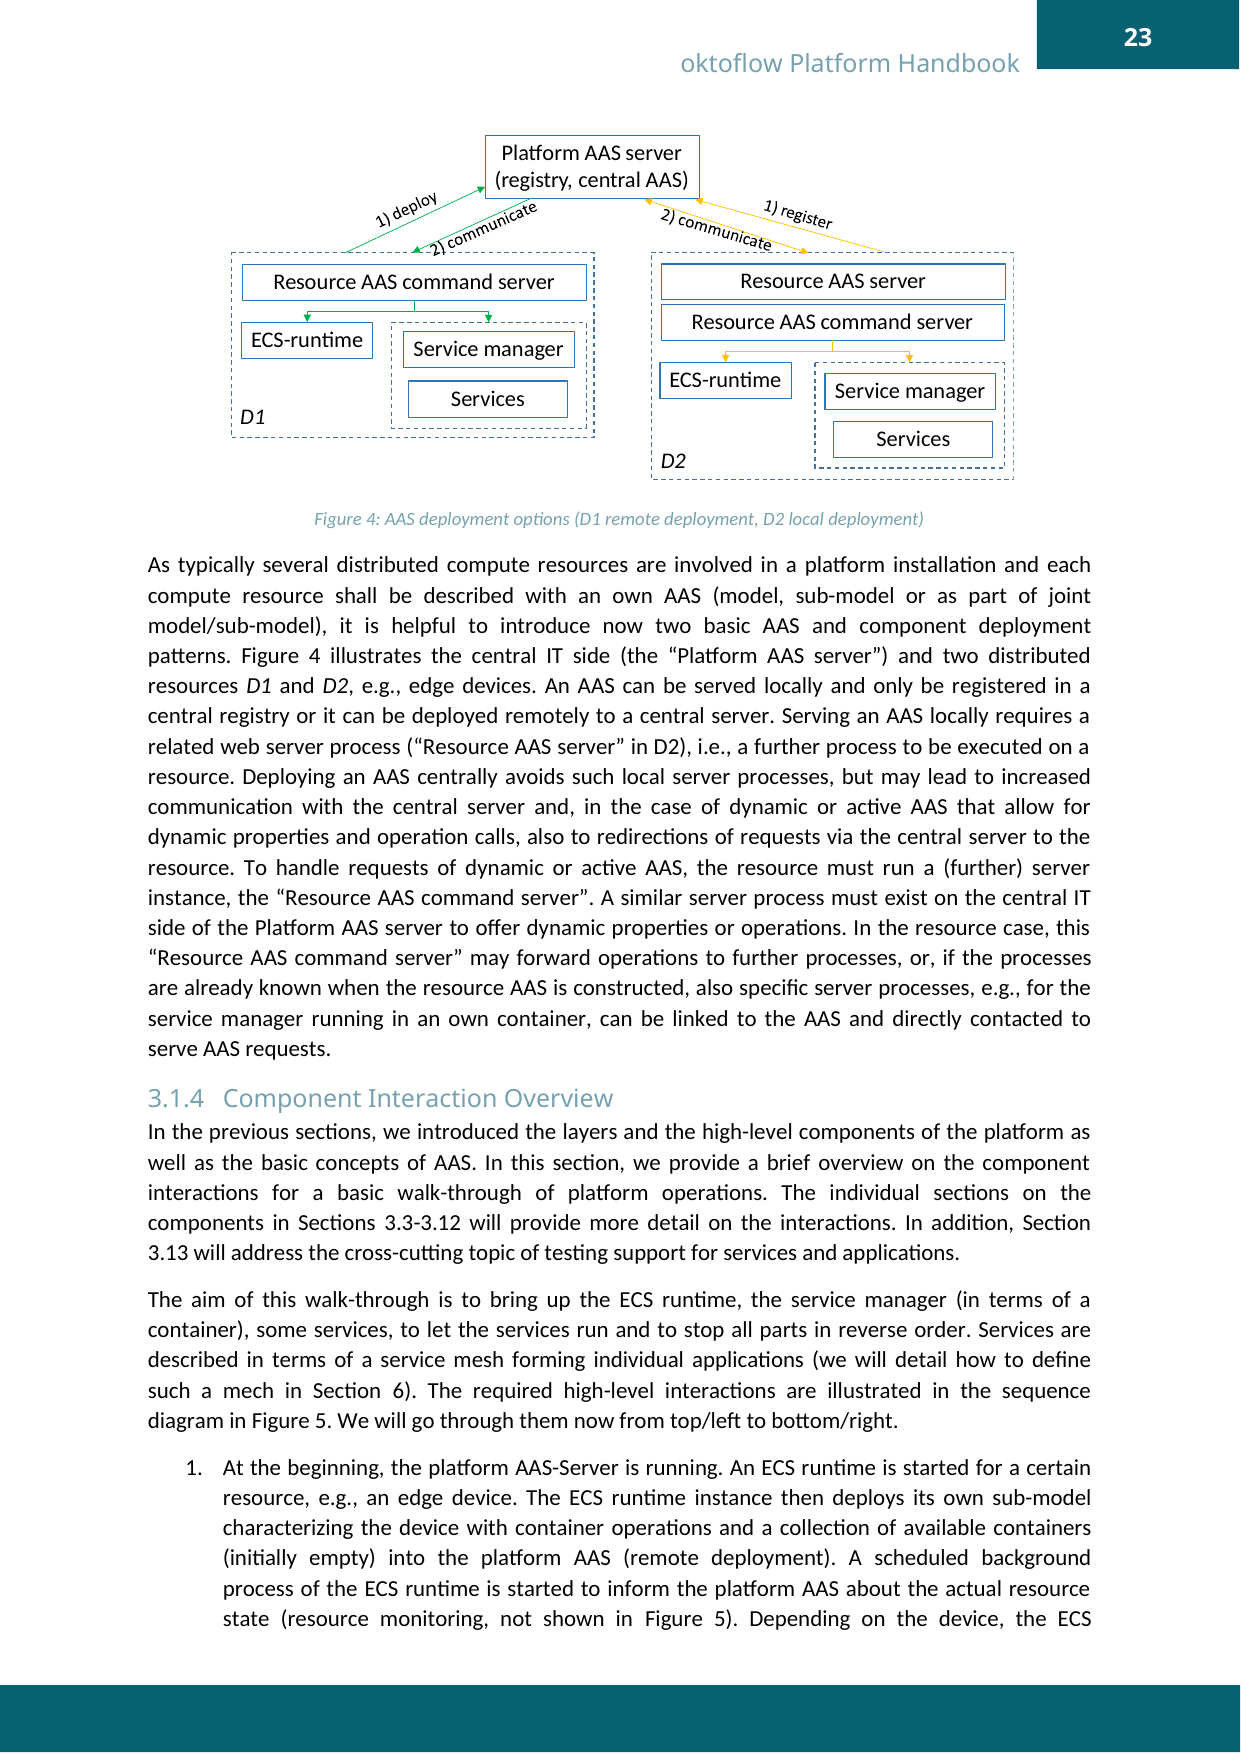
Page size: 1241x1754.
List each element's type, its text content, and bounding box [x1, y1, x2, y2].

subtitle Component Interaction Overview [148, 1081, 1093, 1115]
text As typically several distributed compute resources are involved in a platform installation and each compute resource shall be described with an own AAS (model, sub-model or as part of joint model/sub-model), it is helpful to introduce now two basic AAS and component deployment patterns. Figure 4 illustrates the central IT side (the “Platform AAS server”) and two distributed resources D1 and D2, e.g., edge devices. An AAS can be served locally and only be registered in a central registry or it can be deployed remotely to a central server. Serving an AAS locally requires a related web server process (“Resource AAS server” in D2), i.e., a further process to be executed on a resource. Deploying an AAS centrally avoids such local server processes, but may lead to increased communication with the central server and, in the case of dynamic or active AAS that allow for dynamic properties and operation calls, also to redirections of requests via the central server to the resource. To handle requests of dynamic or active AAS, the resource must run a (further) server instance, the “Resource AAS command server”. A similar server process must exist on the central IT side of the Platform AAS server to offer dynamic properties or operations. In the resource case, this “Resource AAS command server” may forward operations to further processes, or, if the processes are already known when the resource AAS is constructed, also specific server processes, e.g., for the service manager running in an own container, can be linked to the AAS and directly contacted to serve AAS requests. [148, 551, 1093, 1062]
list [185, 1453, 1093, 1632]
text The aim of this walk-through is to bring up the ECS runtime, the service manager (in terms of a container), some services, to let the services run and to stop all parts in reverse order. Services are described in terms of a service mesh forming individual applications (we will detail how to define such a mech in Section 6). The required high-level interactions are illustrated in the sequence diagram in Figure 5. We will go through them now from top/left to bottom/right. [148, 1285, 1093, 1434]
text In the previous sections, we introduced the layers and the high-level components of the platform as well as the basic concepts of AAS. In this section, we provide a brief overview on the component interactions for a basic walk-through of platform operations. The individual sections on the components in Sections 3.3-3.12 will provide more detail on the interactions. In addition, Section 3.13 will address the cross-cutting topic of testing support for services and applications. [148, 1117, 1093, 1266]
text Figure 4: AAS deployment options (D1 remote deployment, D2 local deployment) [148, 507, 1093, 530]
